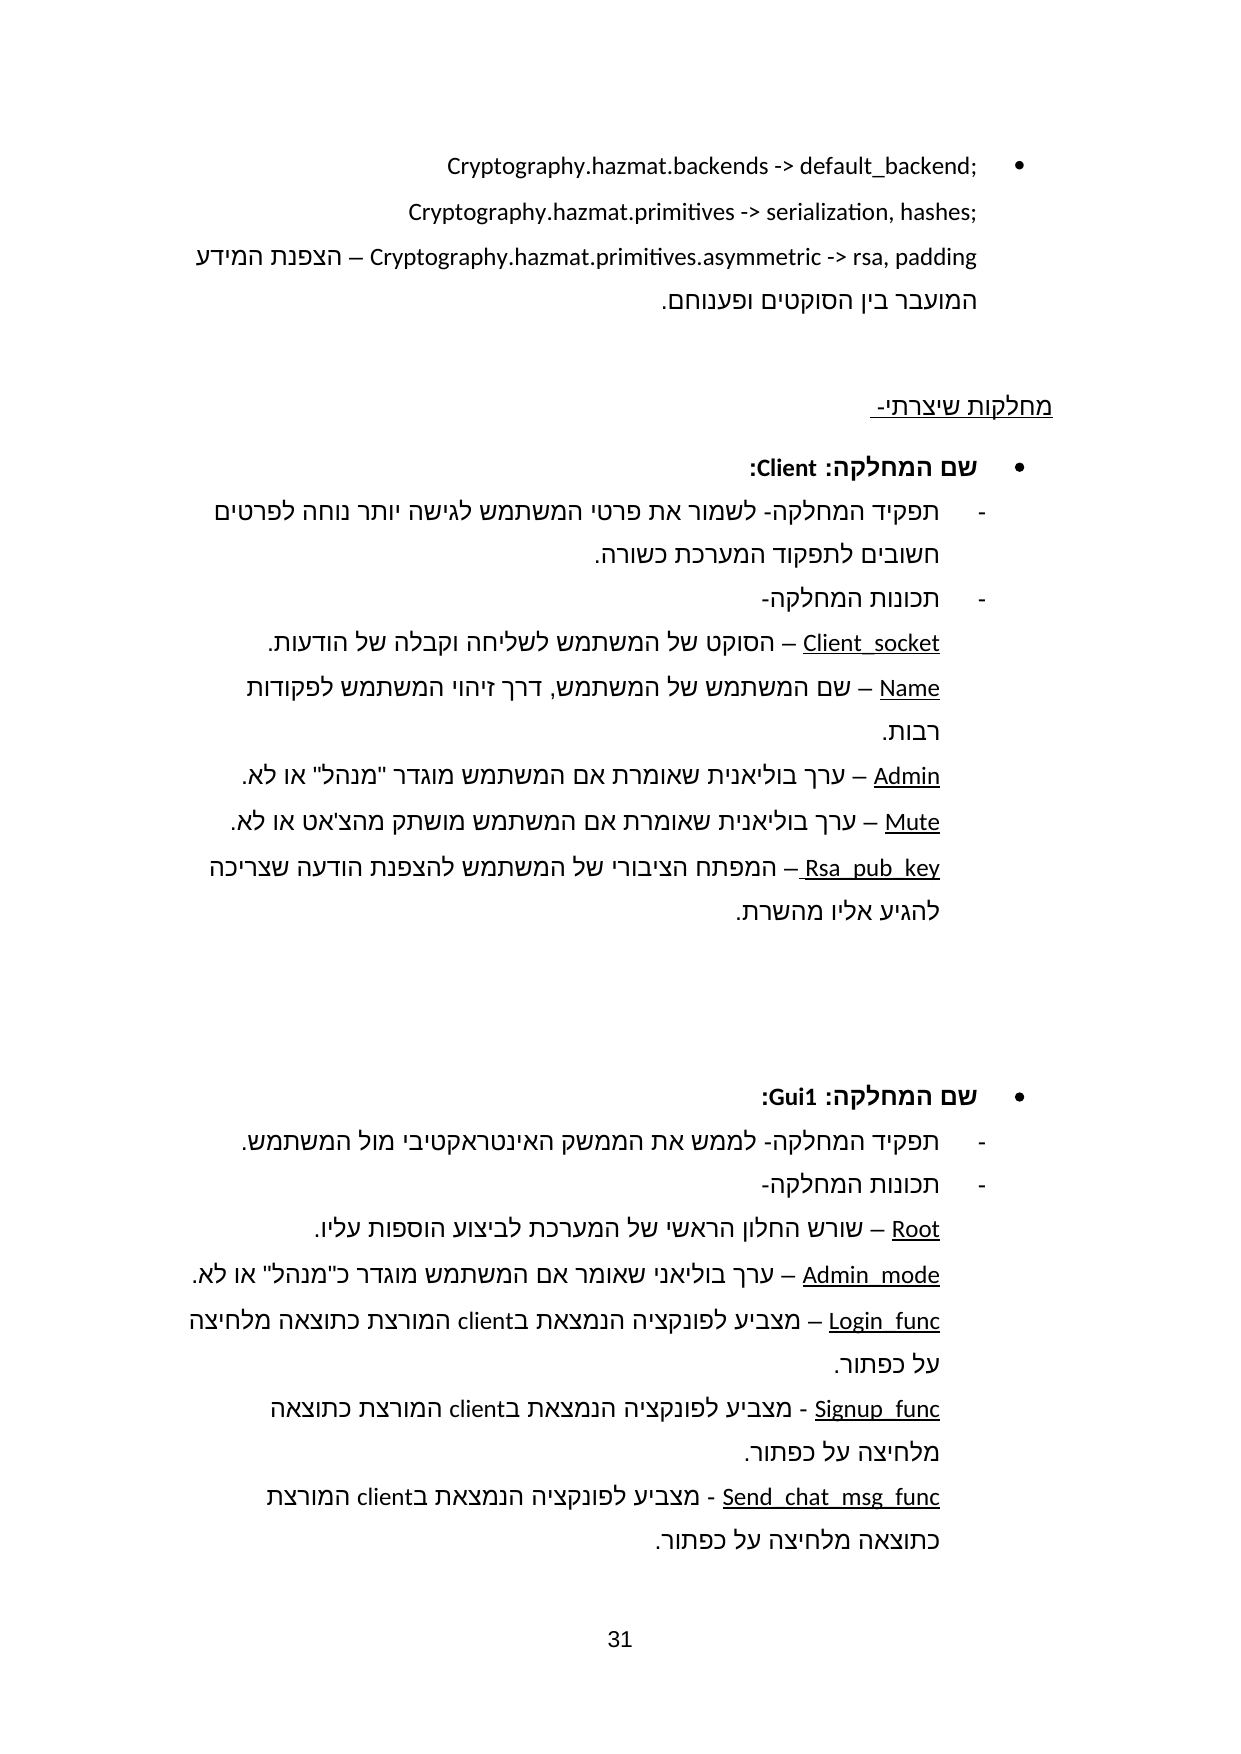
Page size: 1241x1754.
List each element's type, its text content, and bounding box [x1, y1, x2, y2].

list תכונות המחלקה- [187, 584, 978, 612]
list Admin_mode – ערך בוליאני שאומר אם המשתמש מוגדר כ"מנהל" או לא. [187, 1259, 940, 1290]
list Root – שורש החלון הראשי של המערכת לביצוע הוספות עליו. [187, 1213, 940, 1244]
list תפקיד המחלקה- לממש את הממשק האינטראקטיבי מול המשתמש. [187, 1127, 978, 1156]
list Mute – ערך בוליאנית שאומרת אם המשתמש מושתק מהצ'אט או לא. [187, 806, 940, 837]
list שם המחלקה: Client: [187, 452, 1015, 482]
list Login_func – מצביע לפונקציה הנמצאת בclient המורצת כתוצאה מלחיצה על כפתור. [187, 1305, 940, 1378]
list Client_socket – הסוקט של המשתמש לשליחה וקבלה של הודעות. [187, 627, 940, 657]
list Name – שם המשתמש של המשתמש, דרך זיהוי המשתמש לפקודות רבות. [187, 672, 940, 746]
text מחלקות שיצרתי- [187, 392, 1053, 421]
list תכונות המחלקה- [187, 1170, 978, 1199]
list Send_chat_msg_func - מצביע לפונקציה הנמצאת בclient המורצת כתוצאה מלחיצה על כפתור. [187, 1481, 940, 1554]
list Signup_func - מצביע לפונקציה הנמצאת בclient המורצת כתוצאה מלחיצה על כפתור. [187, 1393, 940, 1467]
list Rsa_pub_key – המפתח הציבורי של המשתמש להצפנת הודעה שצריכה להגיע אליו מהשרת. [187, 852, 940, 926]
list תפקיד המחלקה- לשמור את פרטי המשתמש לגישה יותר נוחה לפרטים חשובים לתפקוד המערכת כשורה. [187, 497, 978, 569]
list Cryptography.hazmat.backends -> default_backend; Cryptography.hazmat.primitives -> serialization, hashes; Cryptography.hazmat.primitives.asymmetric -> rsa, padding – הצפנת המידע המועבר בין הסוקטים ופענוחם. [187, 150, 1015, 315]
list שם המחלקה: Gui1: [187, 1081, 1015, 1112]
list Admin – ערך בוליאנית שאומרת אם המשתמש מוגדר "מנהל" או לא. [187, 761, 940, 791]
